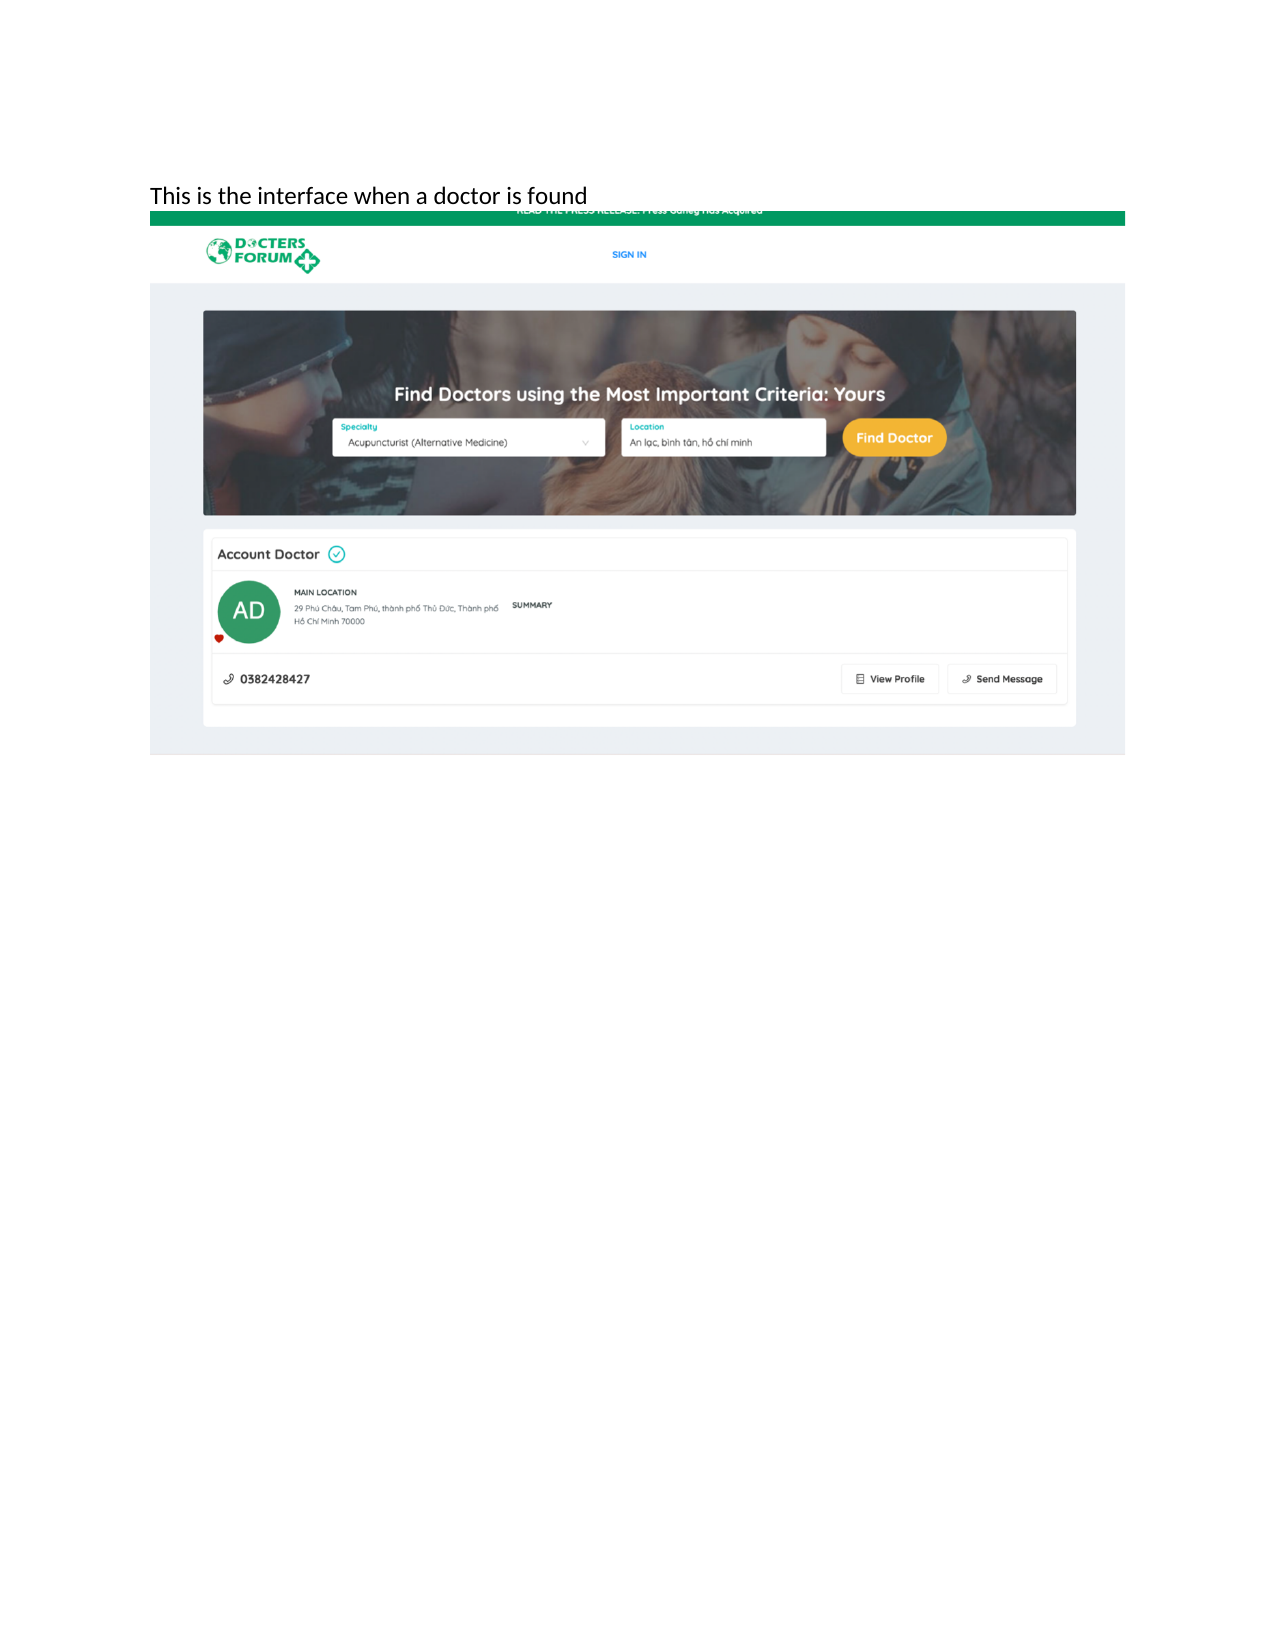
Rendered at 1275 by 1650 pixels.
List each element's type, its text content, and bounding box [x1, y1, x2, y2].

picture [150, 211, 1125, 756]
text This is the interface when a doctor is found [150, 181, 1125, 211]
